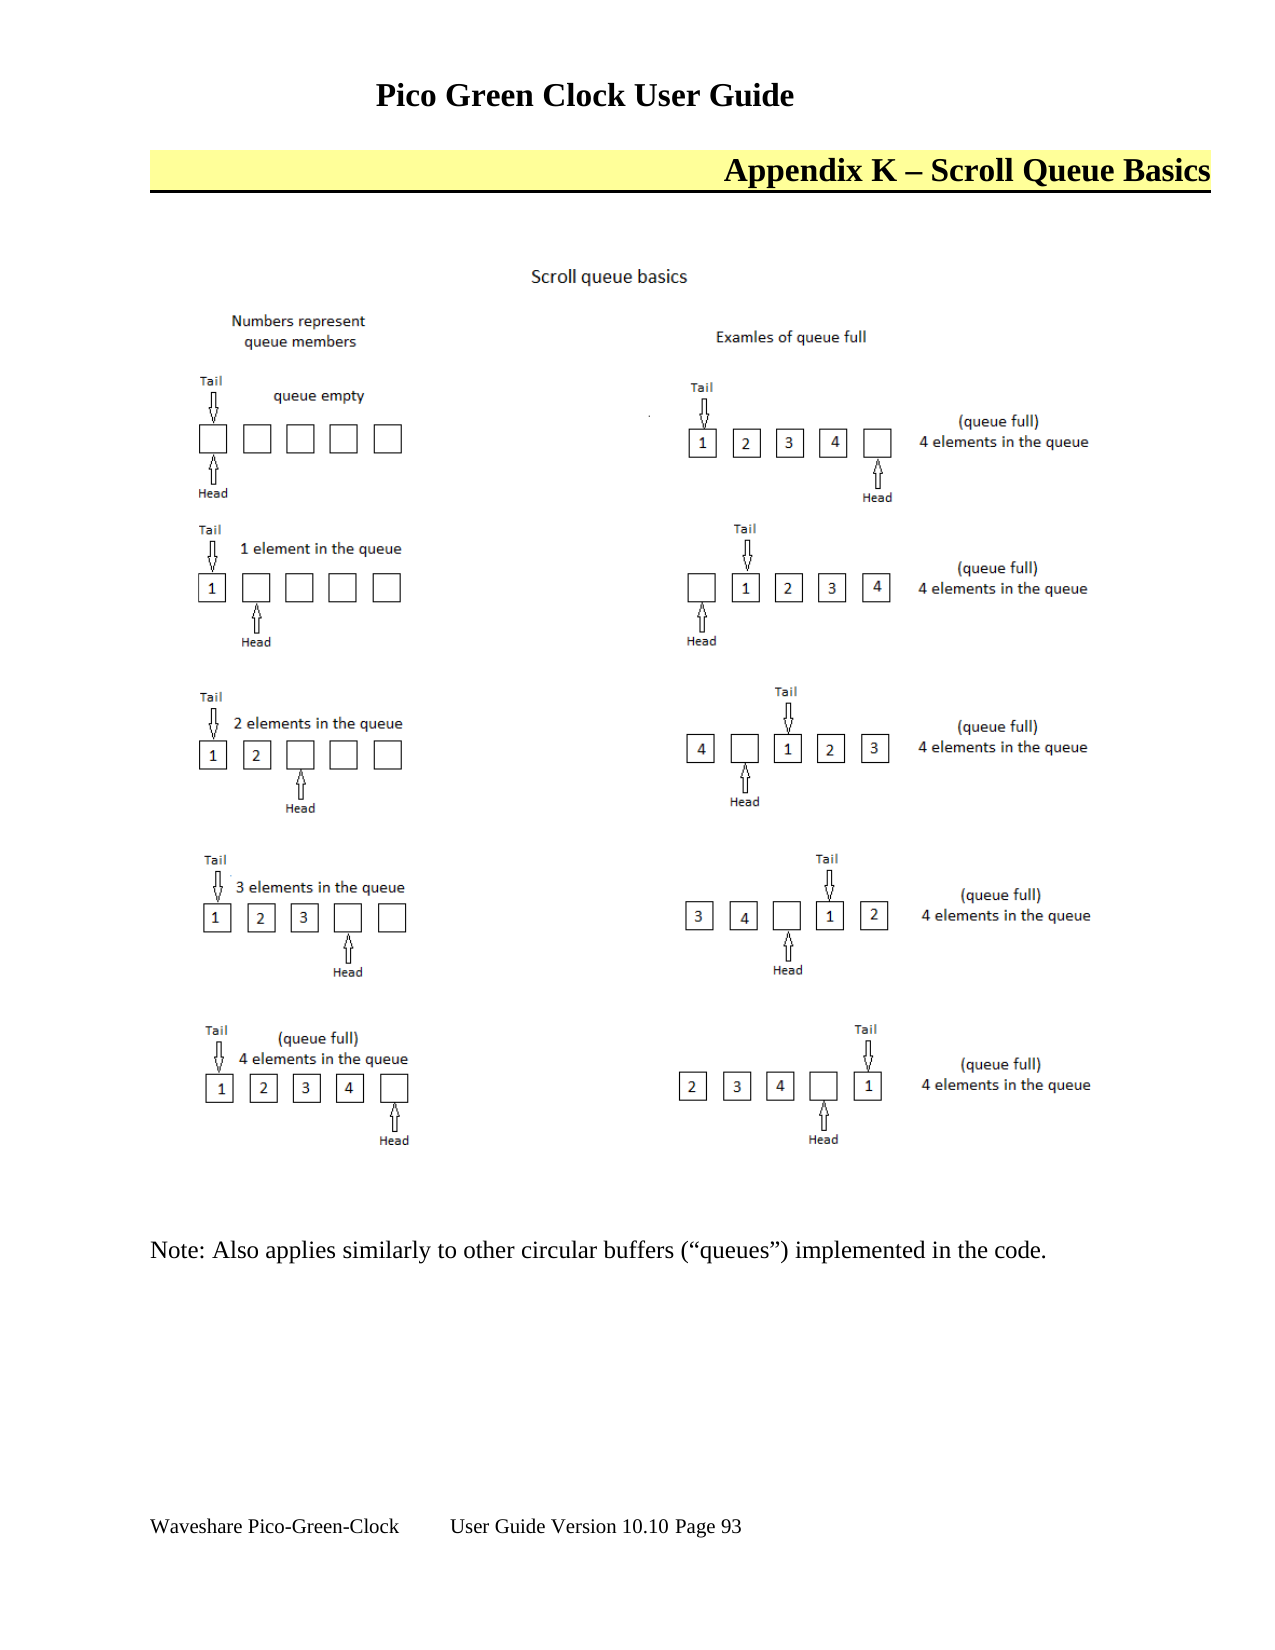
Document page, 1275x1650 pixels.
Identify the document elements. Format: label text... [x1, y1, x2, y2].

subtitle Appendix K – Scroll Queue Basics [150, 150, 1211, 190]
text Note: Also applies similarly to other circular buffers (“queues”) implemented in the code. [150, 1235, 1211, 1264]
picture [198, 269, 1091, 1145]
